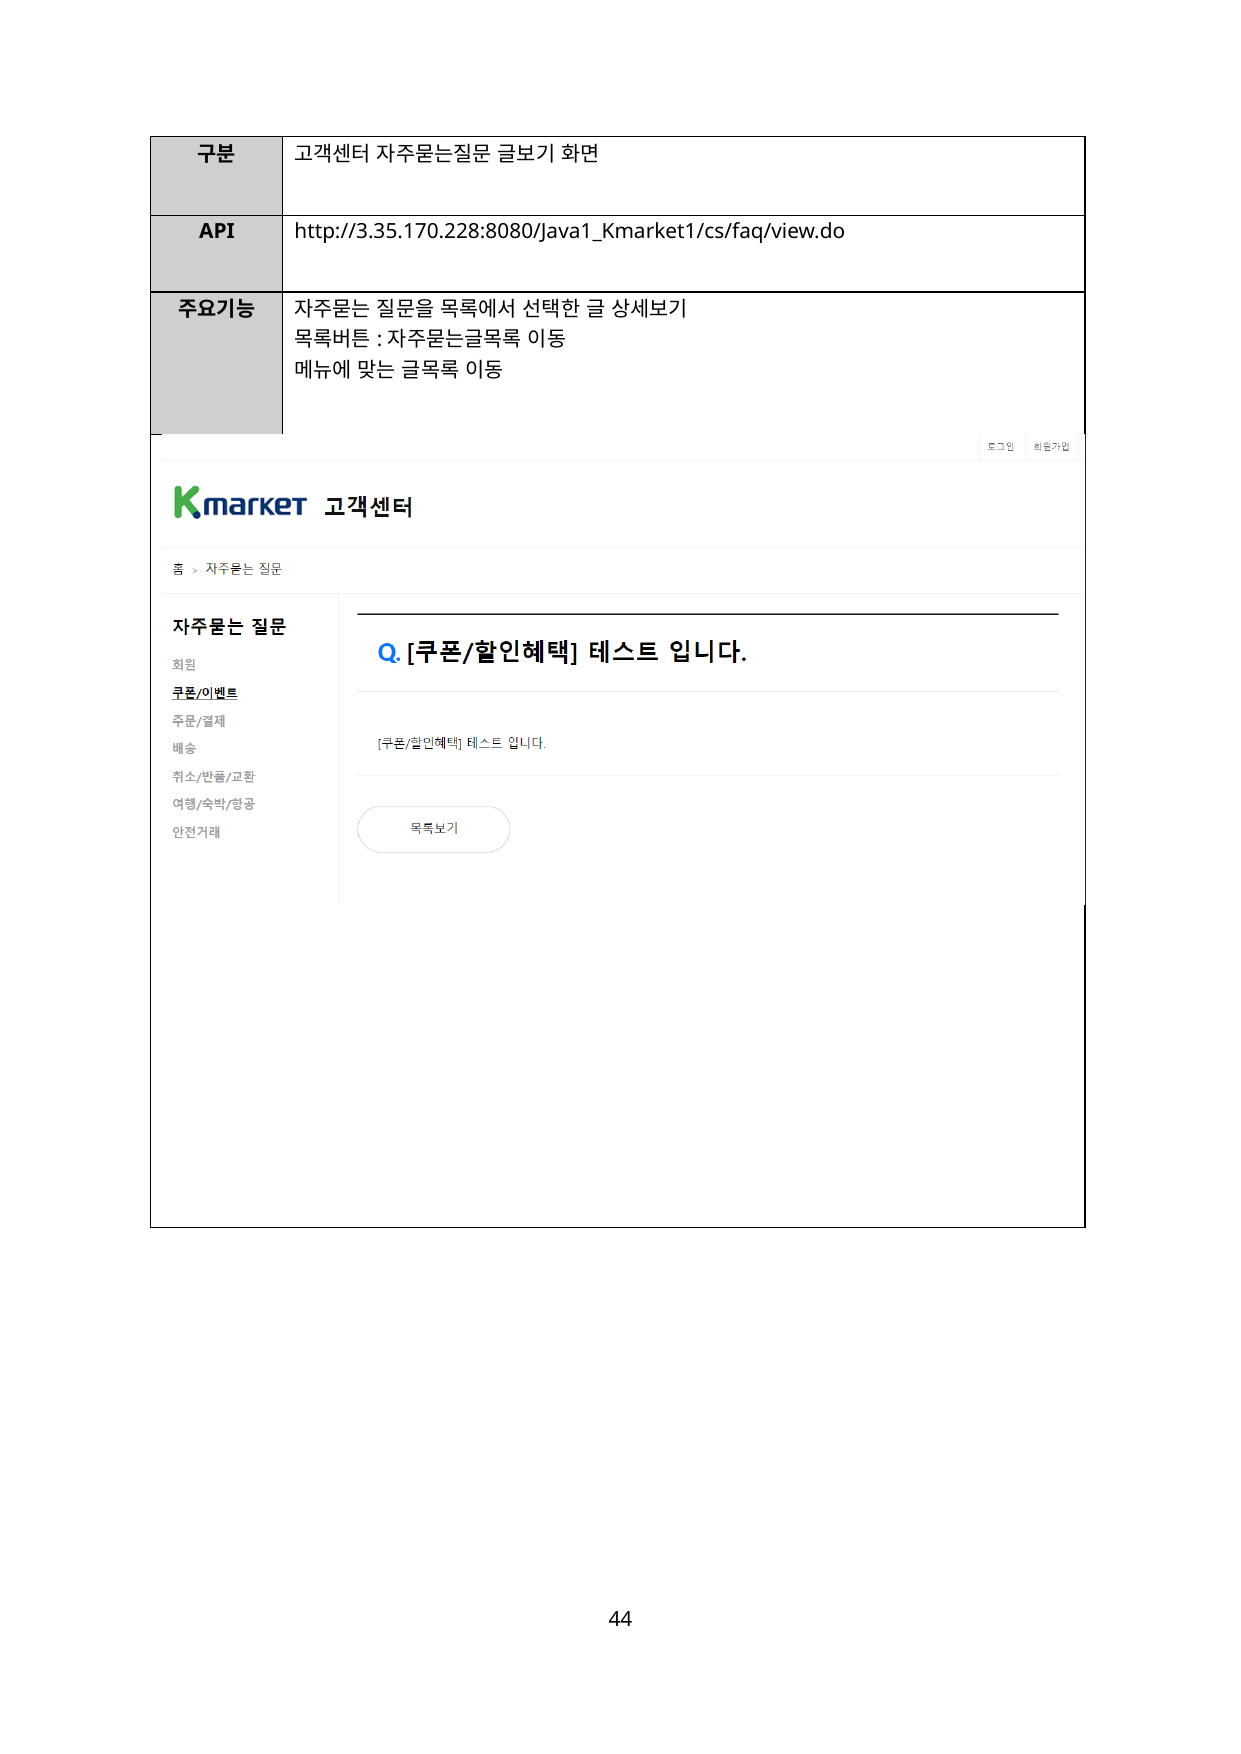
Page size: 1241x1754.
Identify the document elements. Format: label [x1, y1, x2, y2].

picture [161, 434, 1086, 905]
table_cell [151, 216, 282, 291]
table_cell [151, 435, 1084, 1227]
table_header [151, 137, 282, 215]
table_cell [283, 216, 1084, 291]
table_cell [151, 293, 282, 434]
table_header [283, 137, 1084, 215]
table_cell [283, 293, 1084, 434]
